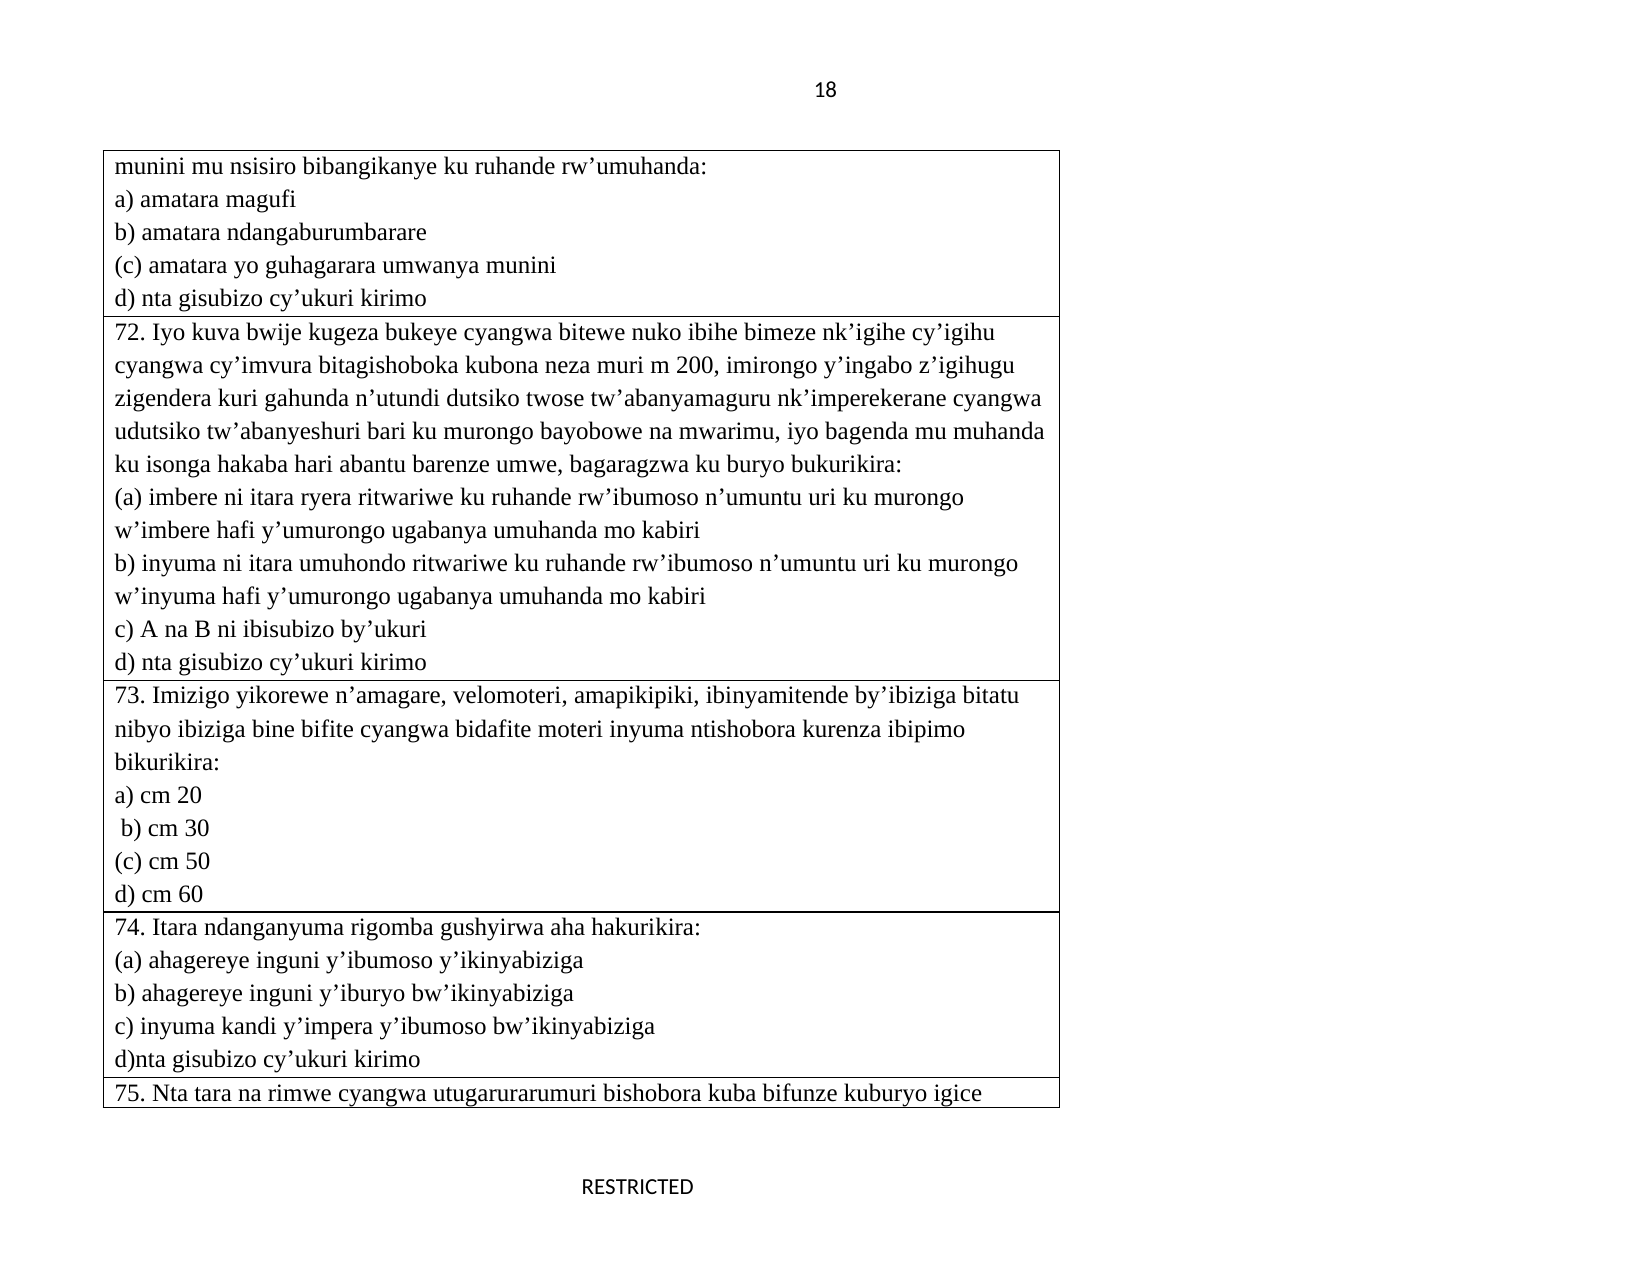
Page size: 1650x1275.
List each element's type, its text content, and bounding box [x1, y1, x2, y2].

table_cell 74. Itara ndanganyuma rigomba gushyirwa aha hakurikira: (a) ahagereye inguni y’ibumoso y’ikinyabiziga b) ahagereye inguni y’iburyo bw’ikinyabiziga c) inyuma kandi y’impera y’ibumoso bw’ikinyabiziga d)nta gisubizo cy’ukuri kirimo [104, 913, 1059, 1077]
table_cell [104, 151, 1059, 316]
table_cell 73. Imizigo yikorewe n’amagare, velomoteri, amapikipiki, ibinyamitende by’ibiziga bitatu nibyo ibiziga bine bifite cyangwa bidafite moteri inyuma ntishobora kurenza ibipimo bikurikira: a) cm 20 b) cm 30 (c) cm 50 d) cm 60 [104, 681, 1059, 911]
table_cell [104, 1078, 1059, 1107]
table_cell 72. Iyo kuva bwije kugeza bukeye cyangwa bitewe nuko ibihe bimeze nk’igihe cy’igihu cyangwa cy’imvura bitagishoboka kubona neza muri m 200, imirongo y’ingabo z’igihugu zigendera kuri gahunda n’utundi dutsiko twose tw’abanyamaguru nk’imperekerane cyangwa udutsiko tw’abanyeshuri bari ku murongo bayobowe na mwarimu, iyo bagenda mu muhanda ku isonga hakaba hari abantu barenze umwe, bagaragzwa ku buryo bukurikira: (a) imbere ni itara ryera ritwariwe ku ruhande rw’ibumoso n’umuntu uri ku murongo w’imbere hafi y’umurongo ugabanya umuhanda mo kabiri b) inyuma ni itara umuhondo ritwariwe ku ruhande rw’ibumoso n’umuntu uri ku murongo w’inyuma hafi y’umurongo ugabanya umuhanda mo kabiri c) A na B ni ibisubizo by’ukuri d) nta gisubizo cy’ukuri kirimo [104, 317, 1059, 679]
